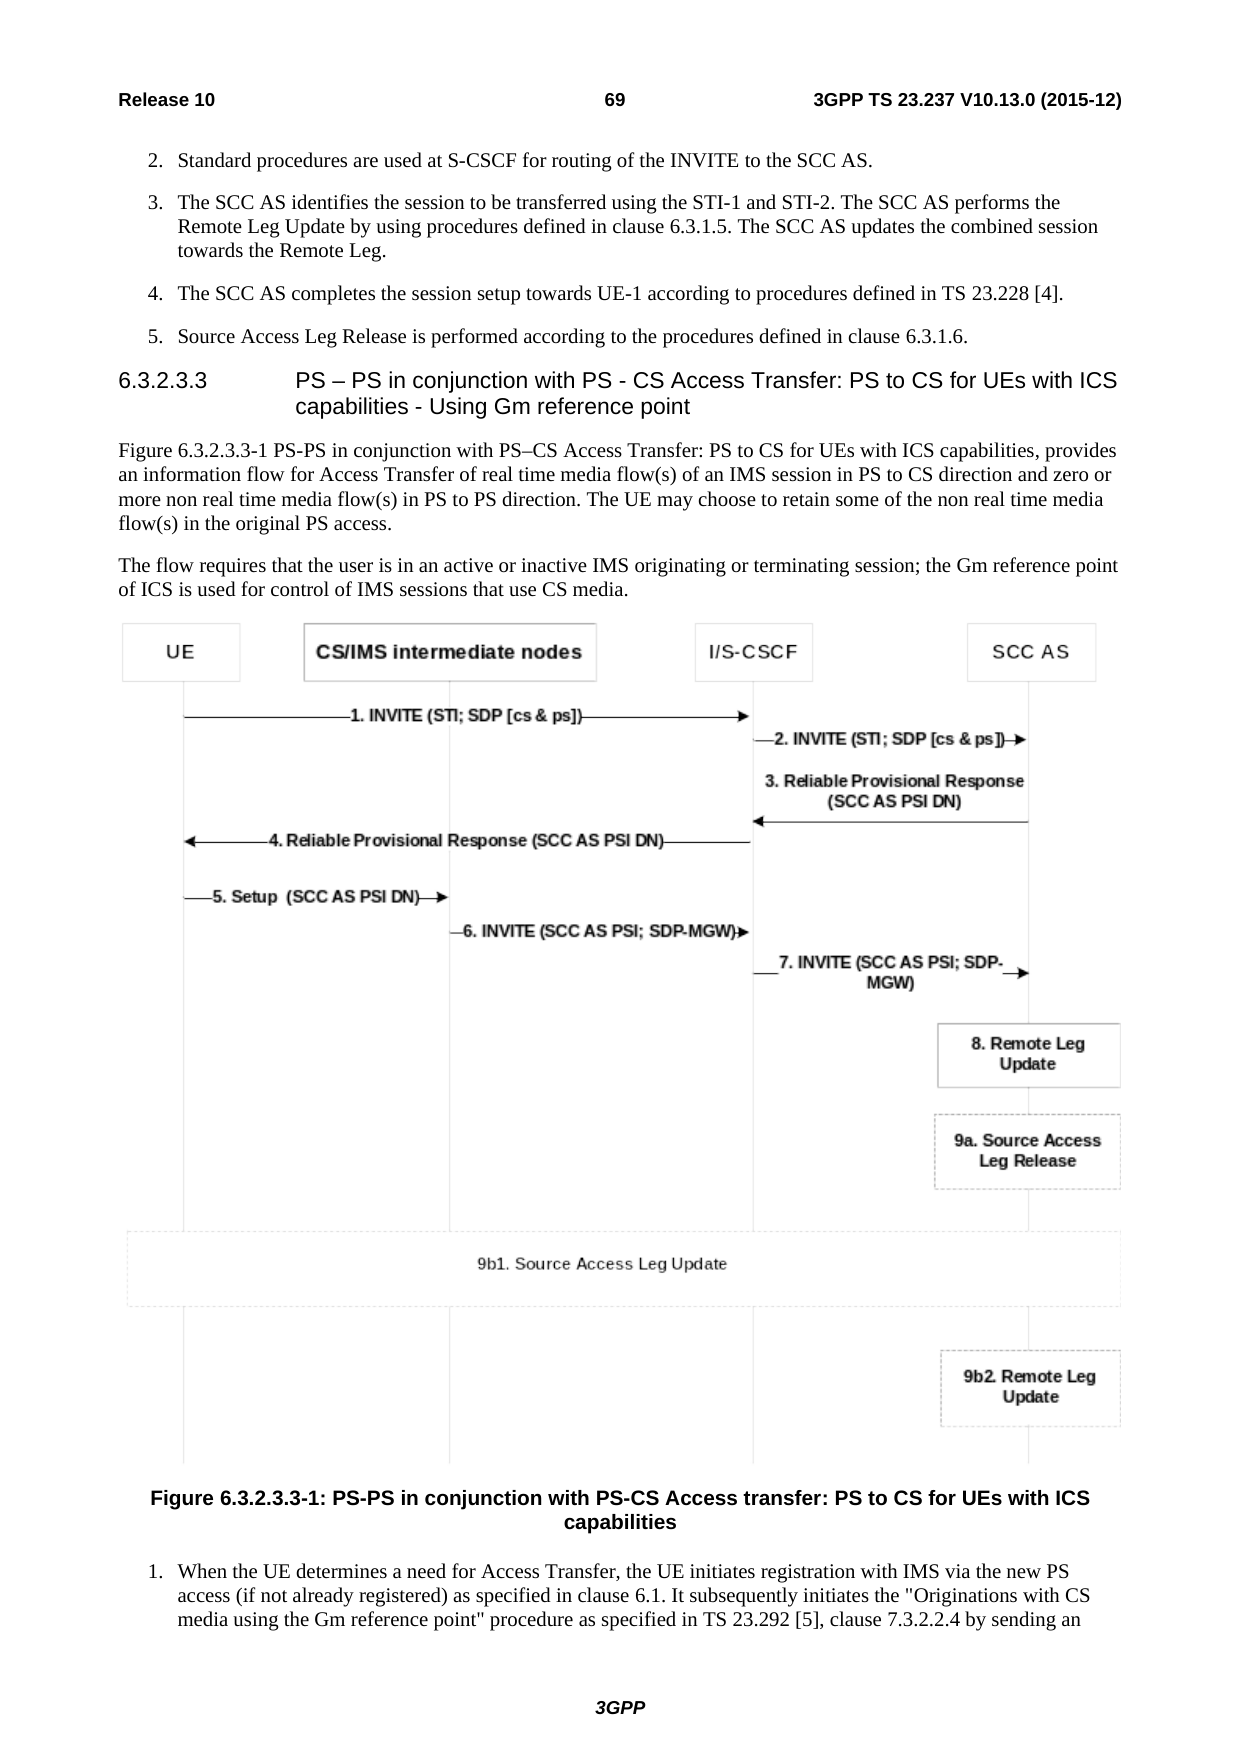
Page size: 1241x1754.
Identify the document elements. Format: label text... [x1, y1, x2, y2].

text 2. Standard procedures are used at S-CSCF for routing of the INVITE to the SCC AS. [148, 147, 1122, 172]
subtitle 6.3.2.3.3 PS – PS in conjunction with PS - CS Access Transfer: PS to CS for UEs with ICS capabilities - Using Gm reference point [118, 367, 1122, 419]
text Figure 6.3.2.3.3-1 PS-PS in conjunction with PS–CS Access Transfer: PS to CS for UEs with ICS capabilities, provides an information flow for Access Transfer of real time media flow(s) of an IMS session in PS to CS direction and zero or more non real time media flow(s) in PS to PS direction. The UE may choose to retain some of the non real time media flow(s) in the original PS access. [118, 438, 1122, 534]
text 4. The SCC AS completes the session setup towards UE-1 according to procedures defined in TS 23.228 [4]. [148, 281, 1122, 305]
text Figure 6.3.2.3.3-1: PS-PS in conjunction with PS-CS Access transfer: PS to CS for UEs with ICS capabilities [118, 1486, 1122, 1534]
text 5. Source Access Leg Release is performed according to the procedures defined in clause 6.3.1.6. [148, 324, 1122, 348]
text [148, 1559, 1122, 1631]
text The flow requires that the user is in an active or inactive IMS originating or terminating session; the Gm reference point of ICS is used for control of IMS sessions that use CS media. [118, 553, 1122, 601]
text 3. The SCC AS identifies the session to be transferred using the STI-1 and STI-2. The SCC AS performs the Remote Leg Update by using procedures defined in clause 6.3.1.5. The SCC AS updates the combined session towards the Remote Leg. [148, 190, 1122, 262]
